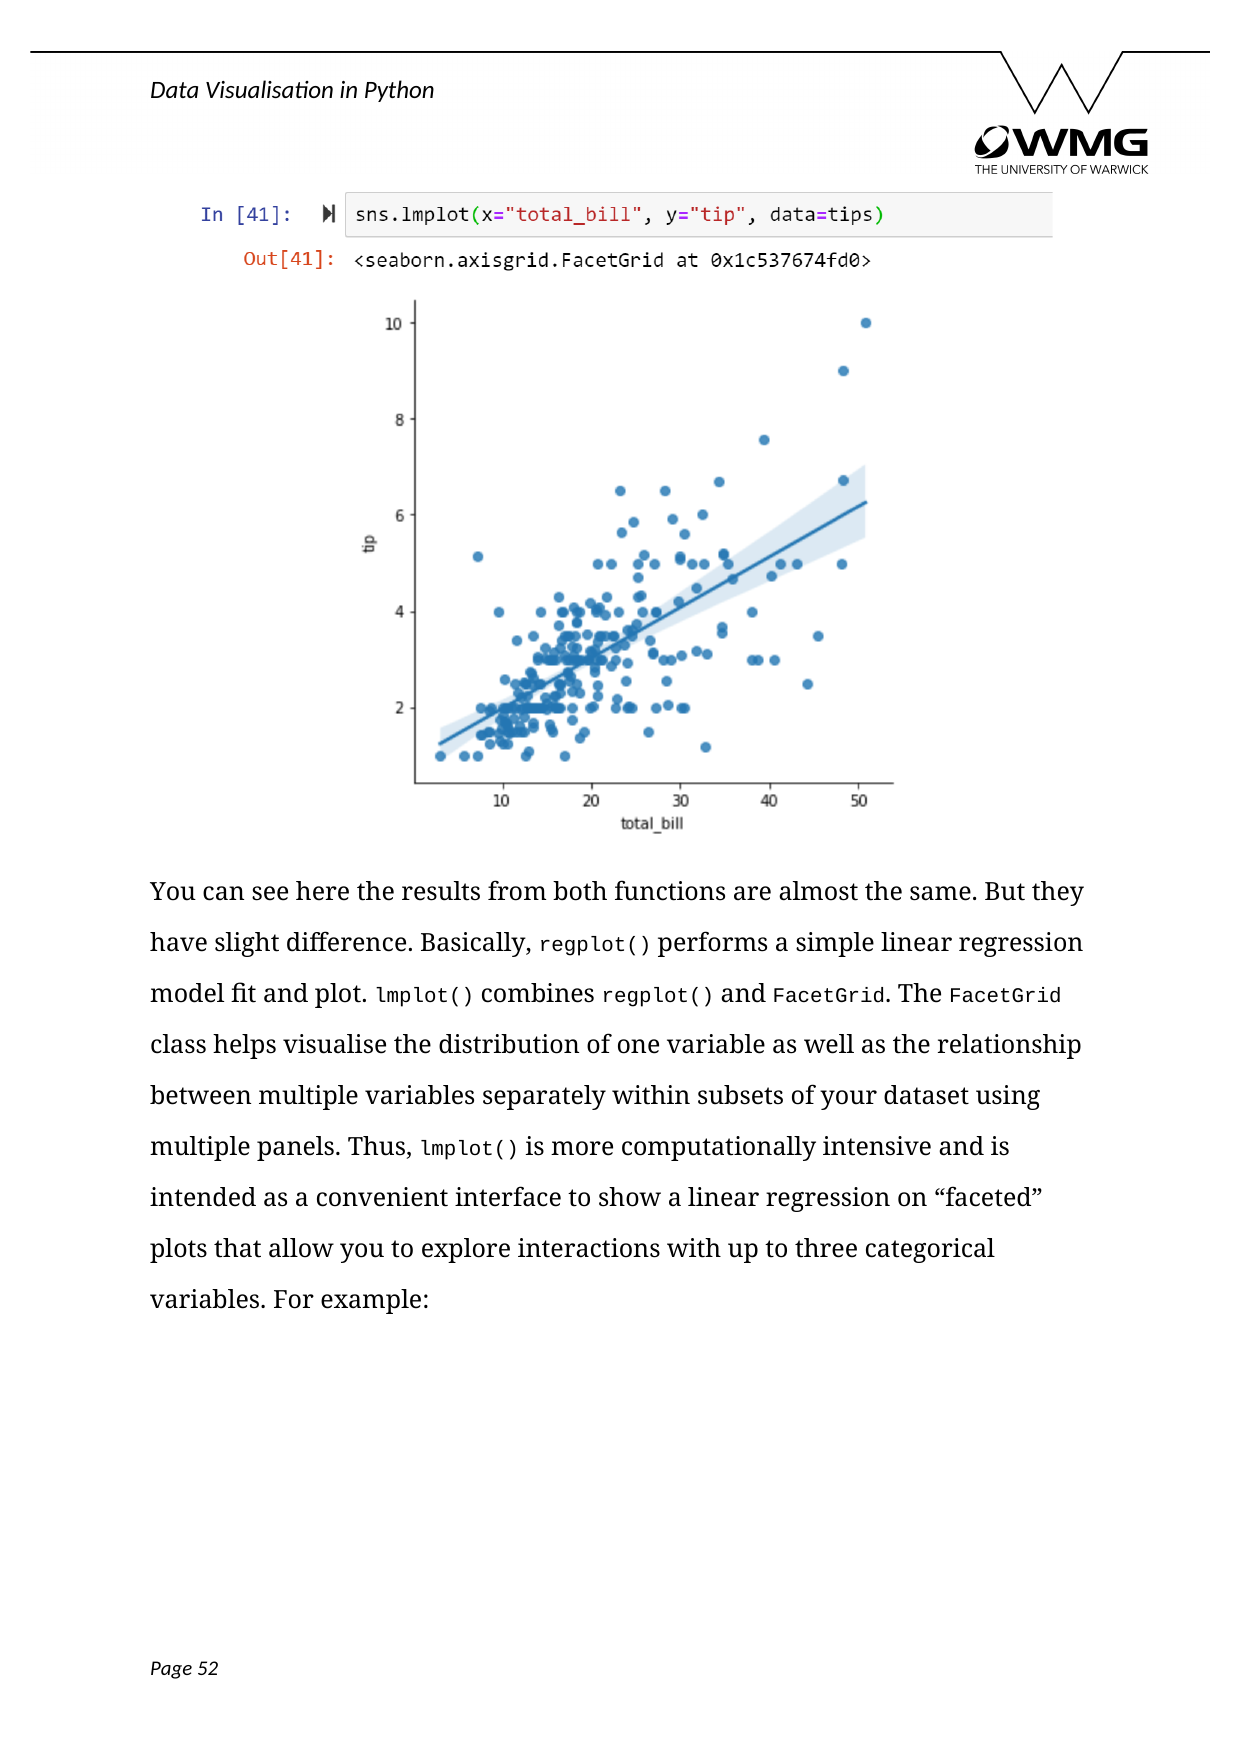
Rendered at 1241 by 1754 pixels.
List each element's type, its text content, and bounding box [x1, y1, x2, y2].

text You can see here the results from both functions are almost the same. But they have slight difference. Basically, regplot() performs a simple linear regression model fit and plot. lmplot() combines regplot() and FacetGrid. The FacetGrid class helps visualise the distribution of one variable as well as the relationship between multiple variables separately within subsets of your dataset using multiple panels. Thus, lmplot() is more computationally intensive and is intended as a convenient interface to show a linear regression on “faceted” plots that allow you to explore interactions with up to three categorical variables. For example: [150, 873, 1090, 1316]
picture [187, 178, 1053, 842]
picture [30, 51, 1210, 174]
